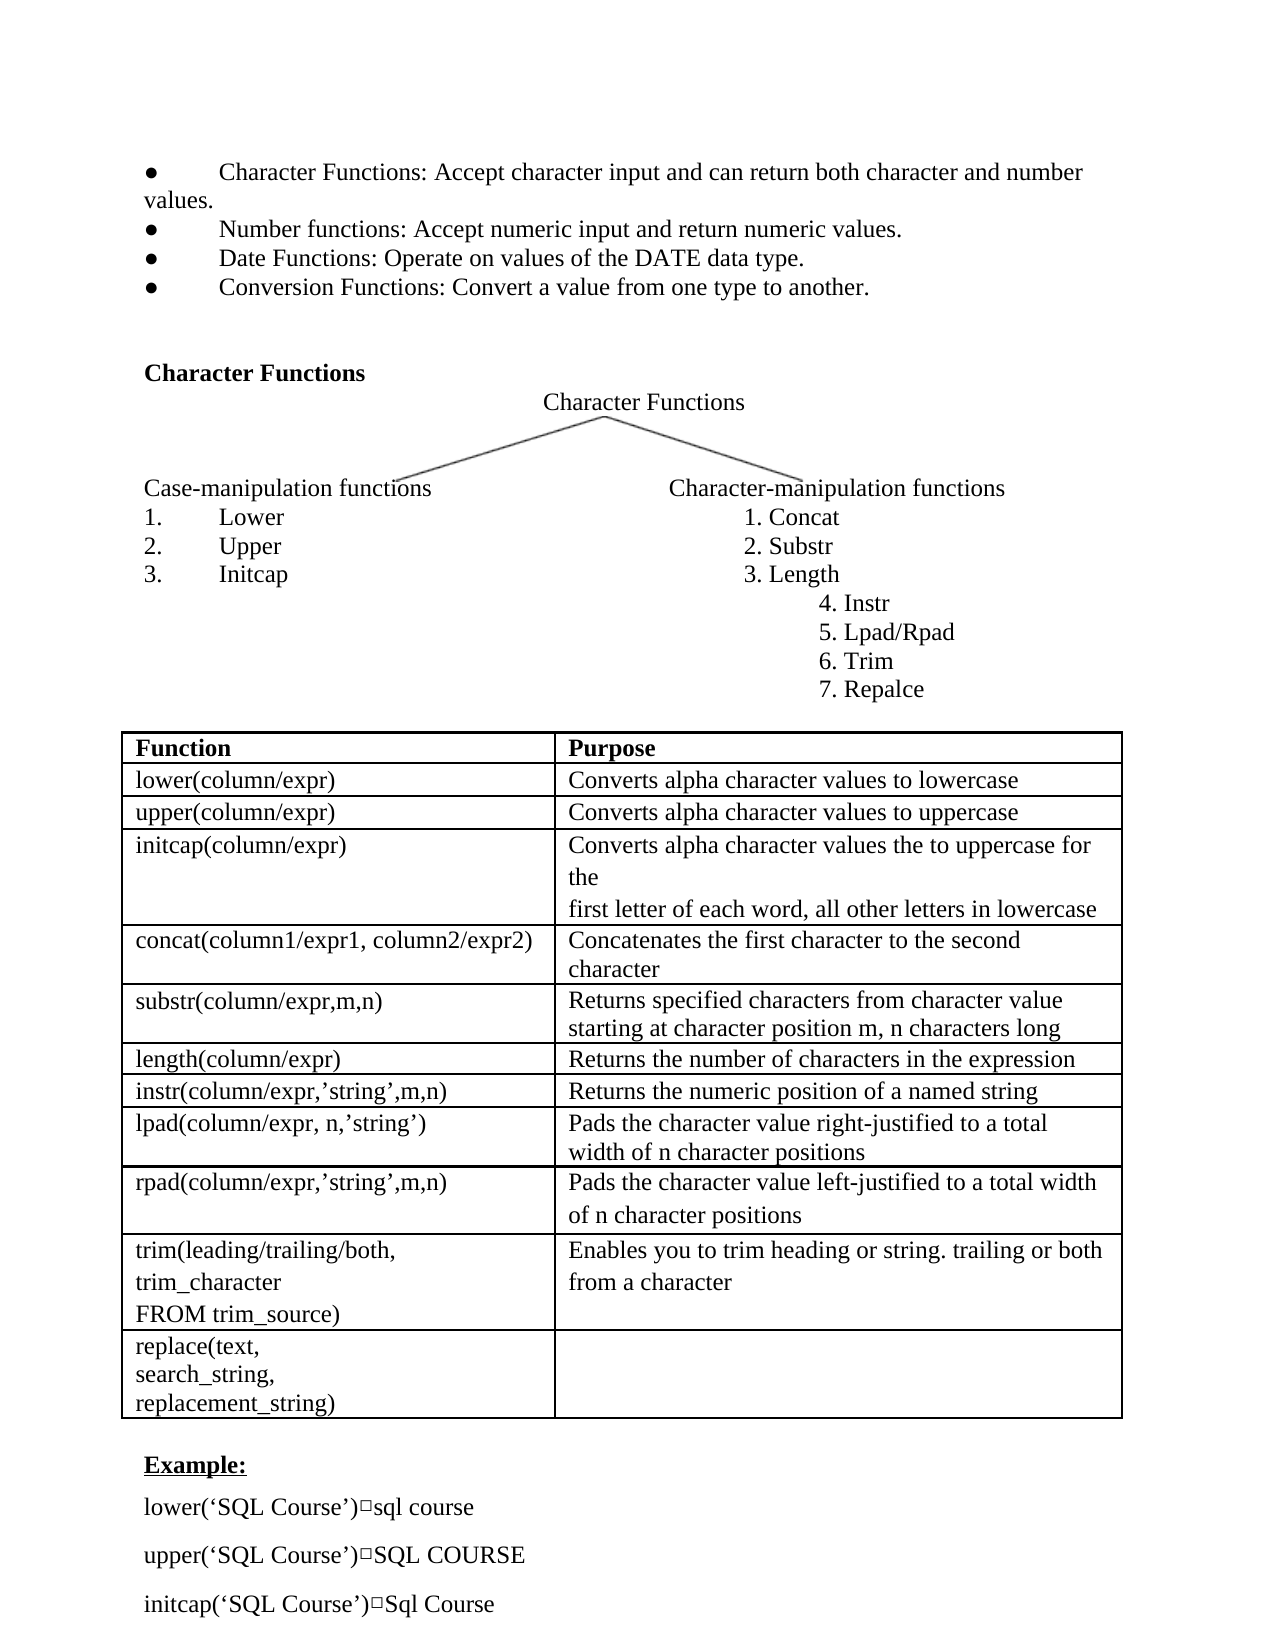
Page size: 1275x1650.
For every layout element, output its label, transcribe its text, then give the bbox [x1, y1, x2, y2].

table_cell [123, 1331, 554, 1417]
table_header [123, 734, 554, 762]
picture [395, 416, 804, 473]
list Number functions: Accept numeric input and return numeric values. [144, 214, 1275, 243]
list Lpad/Rpad [819, 617, 1275, 646]
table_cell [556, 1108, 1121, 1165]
list Character Functions: Accept character input and can return both character and number values. [144, 157, 1083, 214]
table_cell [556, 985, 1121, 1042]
text Case-manipulation functions Character-manipulation functions [144, 473, 1275, 502]
text lower(‘SQL Course’)sql course upper(‘SQL Course’)SQL COURSE initcap(‘SQL Course’)Sql Course [144, 1488, 550, 1619]
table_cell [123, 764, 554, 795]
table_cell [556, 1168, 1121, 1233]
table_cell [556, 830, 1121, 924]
list Repalce [819, 674, 1275, 703]
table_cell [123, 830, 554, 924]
list Lower 1. Concat [144, 502, 1275, 531]
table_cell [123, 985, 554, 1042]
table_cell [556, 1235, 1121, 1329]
list Conversion Functions: Convert a value from one type to another. [144, 272, 1275, 301]
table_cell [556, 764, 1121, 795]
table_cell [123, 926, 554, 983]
text Character Functions [112, 387, 1175, 416]
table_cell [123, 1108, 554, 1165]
text Example: [144, 1450, 1275, 1478]
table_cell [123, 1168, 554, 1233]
list Trim [819, 646, 1275, 674]
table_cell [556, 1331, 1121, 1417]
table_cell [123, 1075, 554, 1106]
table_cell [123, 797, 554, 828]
list Initcap 3. Length [144, 559, 1275, 588]
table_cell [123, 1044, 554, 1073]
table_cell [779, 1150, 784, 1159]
list Instr [819, 588, 1275, 617]
list Date Functions: Operate on values of the DATE data type. [144, 243, 1275, 272]
text Character Functions [112, 358, 397, 387]
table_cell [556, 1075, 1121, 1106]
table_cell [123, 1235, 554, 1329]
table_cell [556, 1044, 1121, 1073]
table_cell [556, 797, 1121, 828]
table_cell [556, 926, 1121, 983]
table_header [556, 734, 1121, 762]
list Upper 2. Substr [144, 531, 1275, 559]
